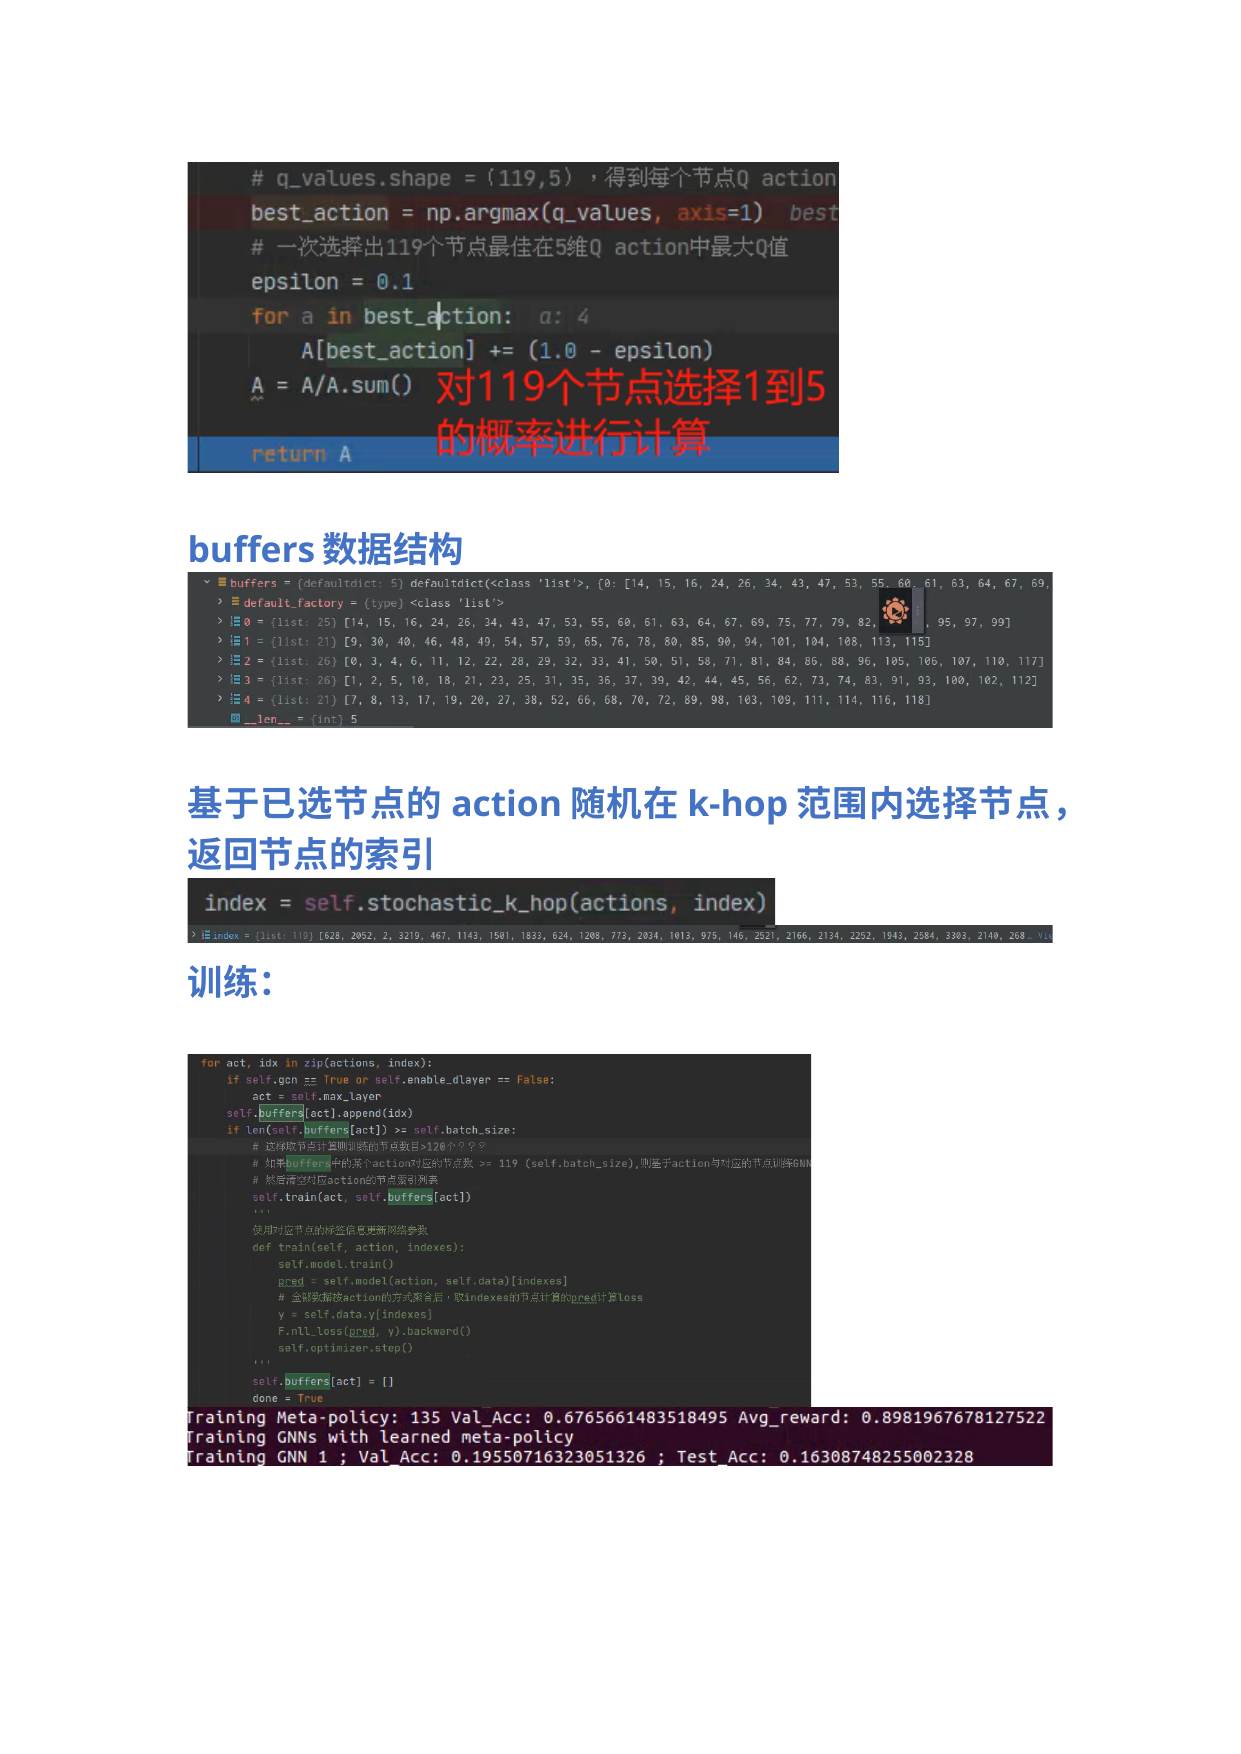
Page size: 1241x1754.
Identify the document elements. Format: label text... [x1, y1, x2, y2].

text 训练： [187, 955, 1053, 1006]
picture [187, 572, 1053, 728]
picture [187, 878, 1053, 943]
text buffers数据结构 [187, 521, 1053, 572]
text 基于已选节点的action随机在k-hop范围内选择节点，返回节点的索引 [187, 776, 1053, 878]
picture [187, 162, 839, 473]
picture [187, 1054, 1053, 1466]
